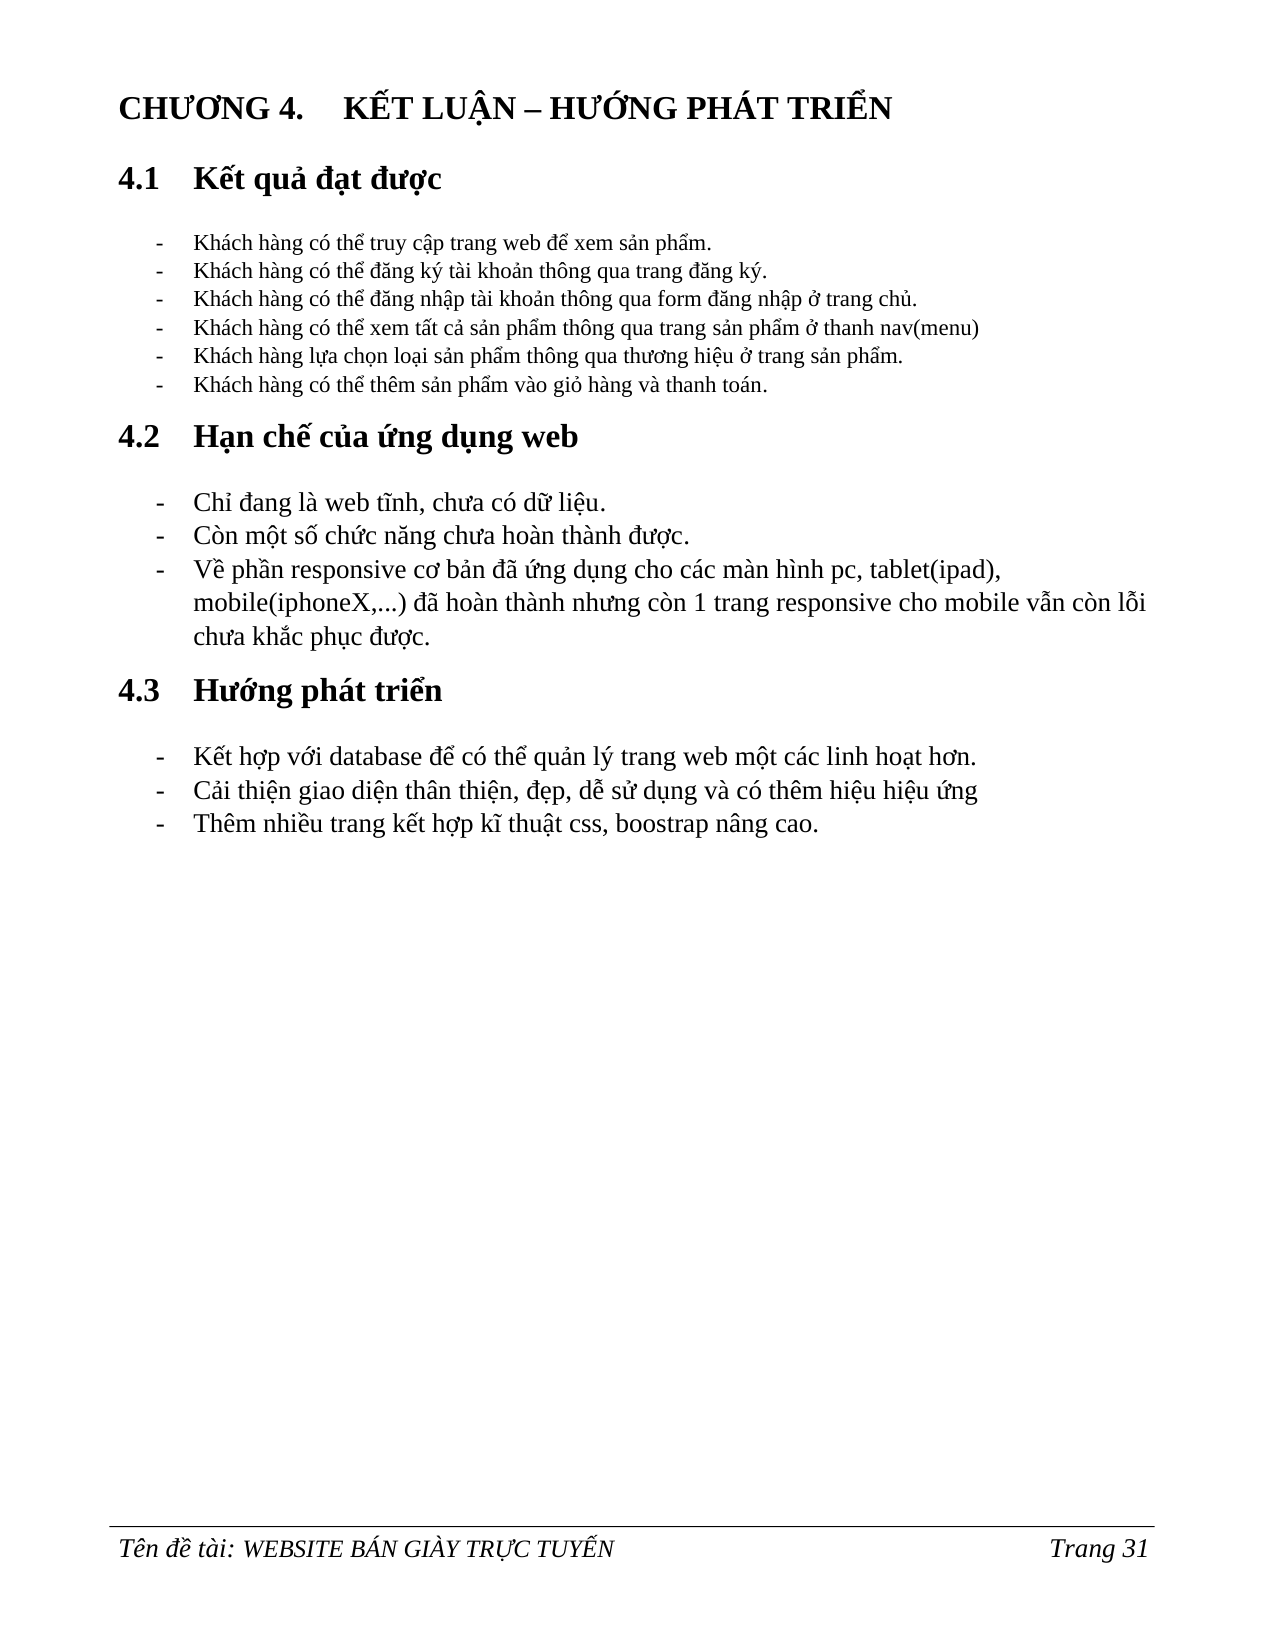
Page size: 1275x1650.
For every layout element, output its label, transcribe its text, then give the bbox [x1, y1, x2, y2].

list Về phần responsive cơ bản đã ứng dụng cho các màn hình pc, tablet(ipad), mobile(iphoneX,...) đã hoàn thành nhưng còn 1 trang responsive cho mobile vẫn còn lỗi chưa khắc phục được. [156, 553, 1186, 651]
subtitle Hướng phát triển [118, 670, 1186, 709]
list Khách hàng có thể thêm sản phẩm vào giỏ hàng và thanh toán. [156, 371, 1186, 397]
list Thêm nhiều trang kết hợp kĩ thuật css, boostrap nâng cao. [156, 807, 1186, 838]
list Khách hàng có thể đăng nhập tài khoản thông qua form đăng nhập ở trang chủ. [156, 286, 1186, 312]
list Kết hợp với database để có thể quản lý trang web một các linh hoạt hơn. [156, 740, 1186, 771]
subtitle Kết quả đạt được [118, 159, 1186, 197]
subtitle Hạn chế của ứng dụng web [118, 416, 1186, 454]
list Cải thiện giao diện thân thiện, đẹp, dễ sử dụng và có thêm hiệu hiệu ứng [156, 774, 1186, 805]
list Còn một số chức năng chưa hoàn thành được. [156, 519, 1186, 551]
list Khách hàng lựa chọn loại sản phẩm thông qua thương hiệu ở trang sản phẩm. [156, 342, 1186, 369]
list Khách hàng có thể xem tất cả sản phẩm thông qua trang sản phẩm ở thanh nav(menu) [156, 314, 1186, 340]
list Khách hàng có thể đăng ký tài khoản thông qua trang đăng ký. [156, 257, 1186, 283]
list Chỉ đang là web tĩnh, chưa có dữ liệu. [156, 486, 1186, 517]
subtitle KẾT LUẬN – HƯỚNG PHÁT TRIỂN [118, 89, 1186, 127]
list Khách hàng có thể truy cập trang web để xem sản phẩm. [156, 229, 1186, 255]
